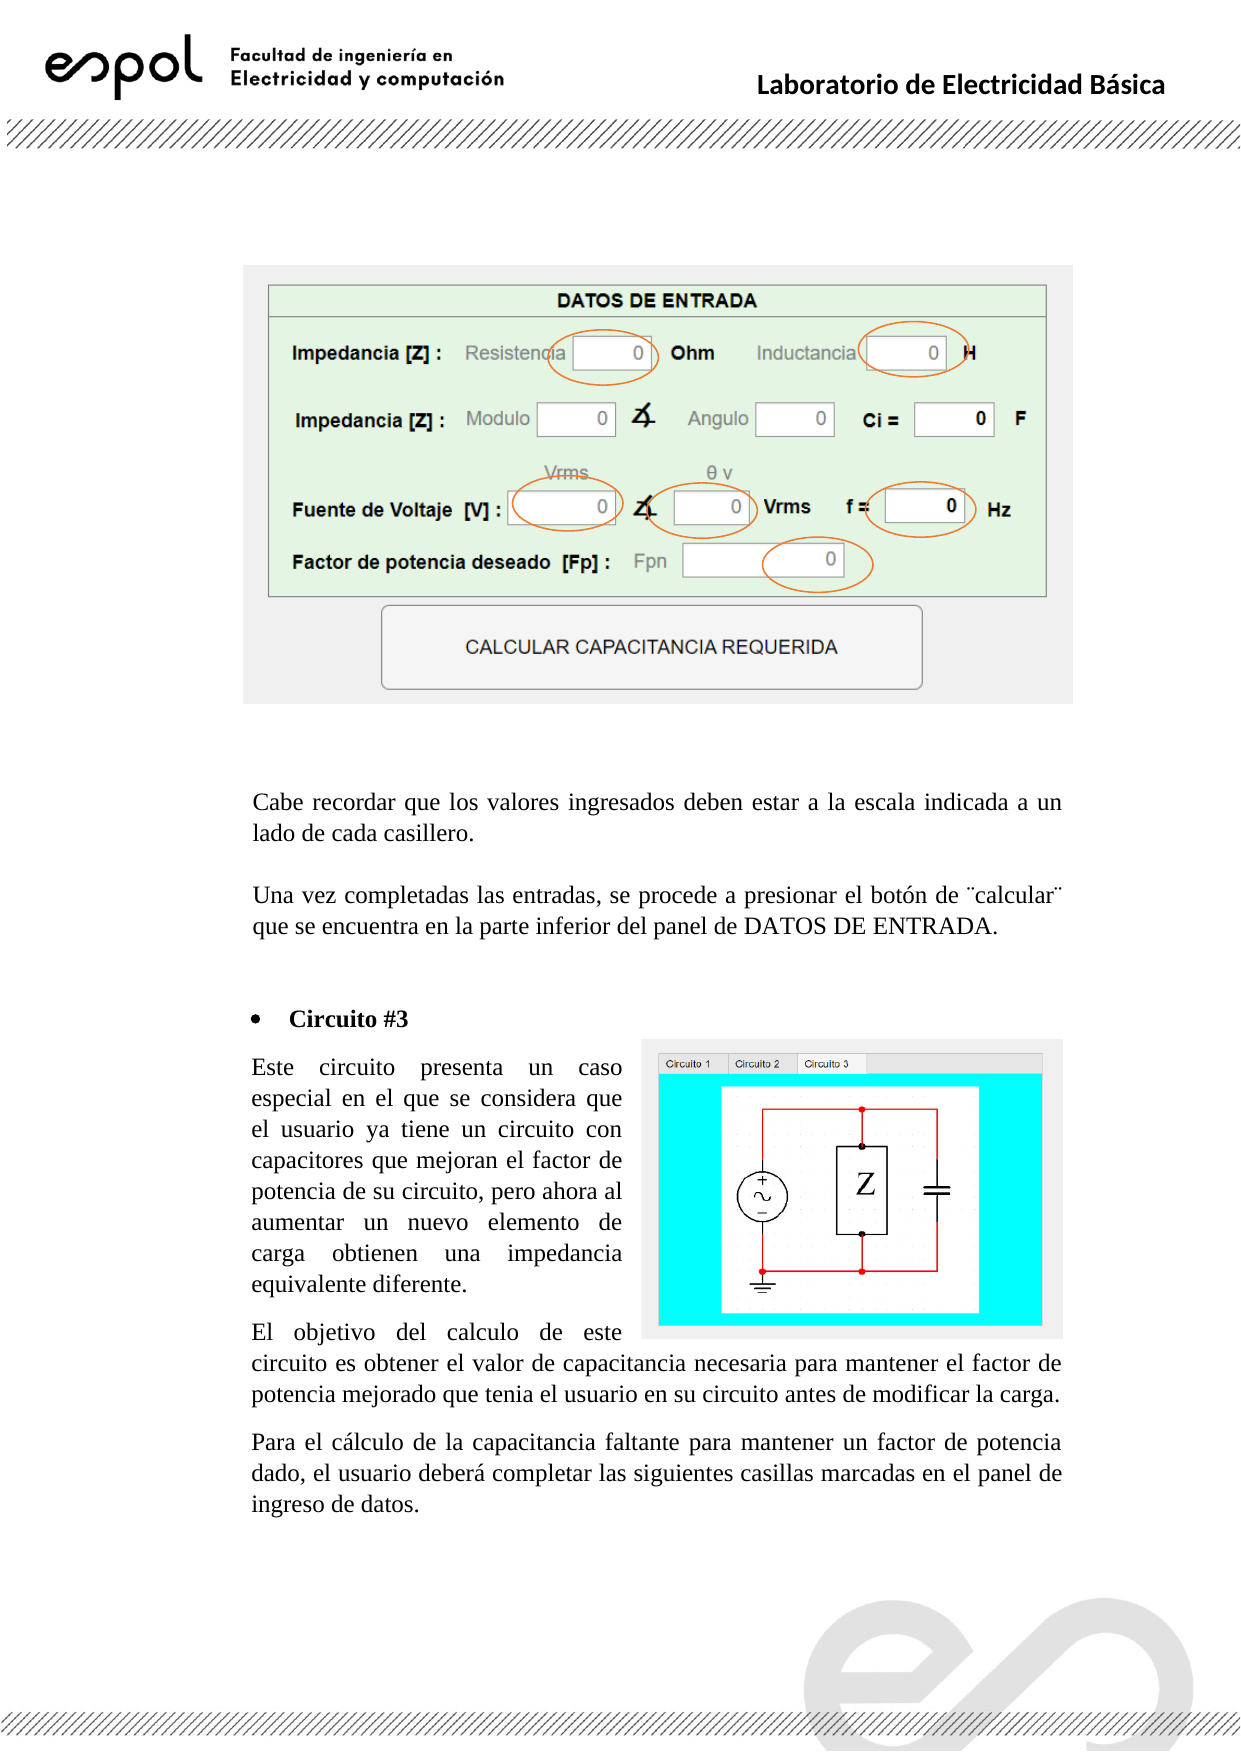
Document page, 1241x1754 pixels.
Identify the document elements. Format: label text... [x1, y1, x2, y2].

list Circuito #3 [251, 1004, 1063, 1033]
picture [0, 31, 547, 104]
text Este circuito presenta un caso especial en el que se considera que el usuario ya tiene un circuito con capacitores que mejoran el factor de potencia de su circuito, pero ahora al aumentar un nuevo elemento de carga obtienen una impedancia equivalente diferente. [251, 1052, 641, 1298]
list Una vez completadas las entradas, se procede a presionar el botón de ¨calcular¨ que se encuentra en la parte inferior del panel de DATOS DE ENTRADA. [252, 880, 1063, 940]
text Para el cálculo de la capacitancia faltante para mantener un factor de potencia dado, el usuario deberá completar las siguientes casillas marcadas en el panel de ingreso de datos. [251, 1427, 1063, 1518]
picture [7, 87, 1241, 168]
picture [243, 265, 1073, 704]
picture [1, 1597, 1241, 1751]
list Cabe recordar que los valores ingresados deben estar a la escala indicada a un lado de cada casillero. [252, 787, 1063, 847]
text El objetivo del calculo de este circuito es obtener el valor de capacitancia necesaria para mantener el factor de potencia mejorado que tenia el usuario en su circuito antes de modificar la carga. [251, 1317, 1063, 1408]
picture [641, 1039, 1063, 1339]
